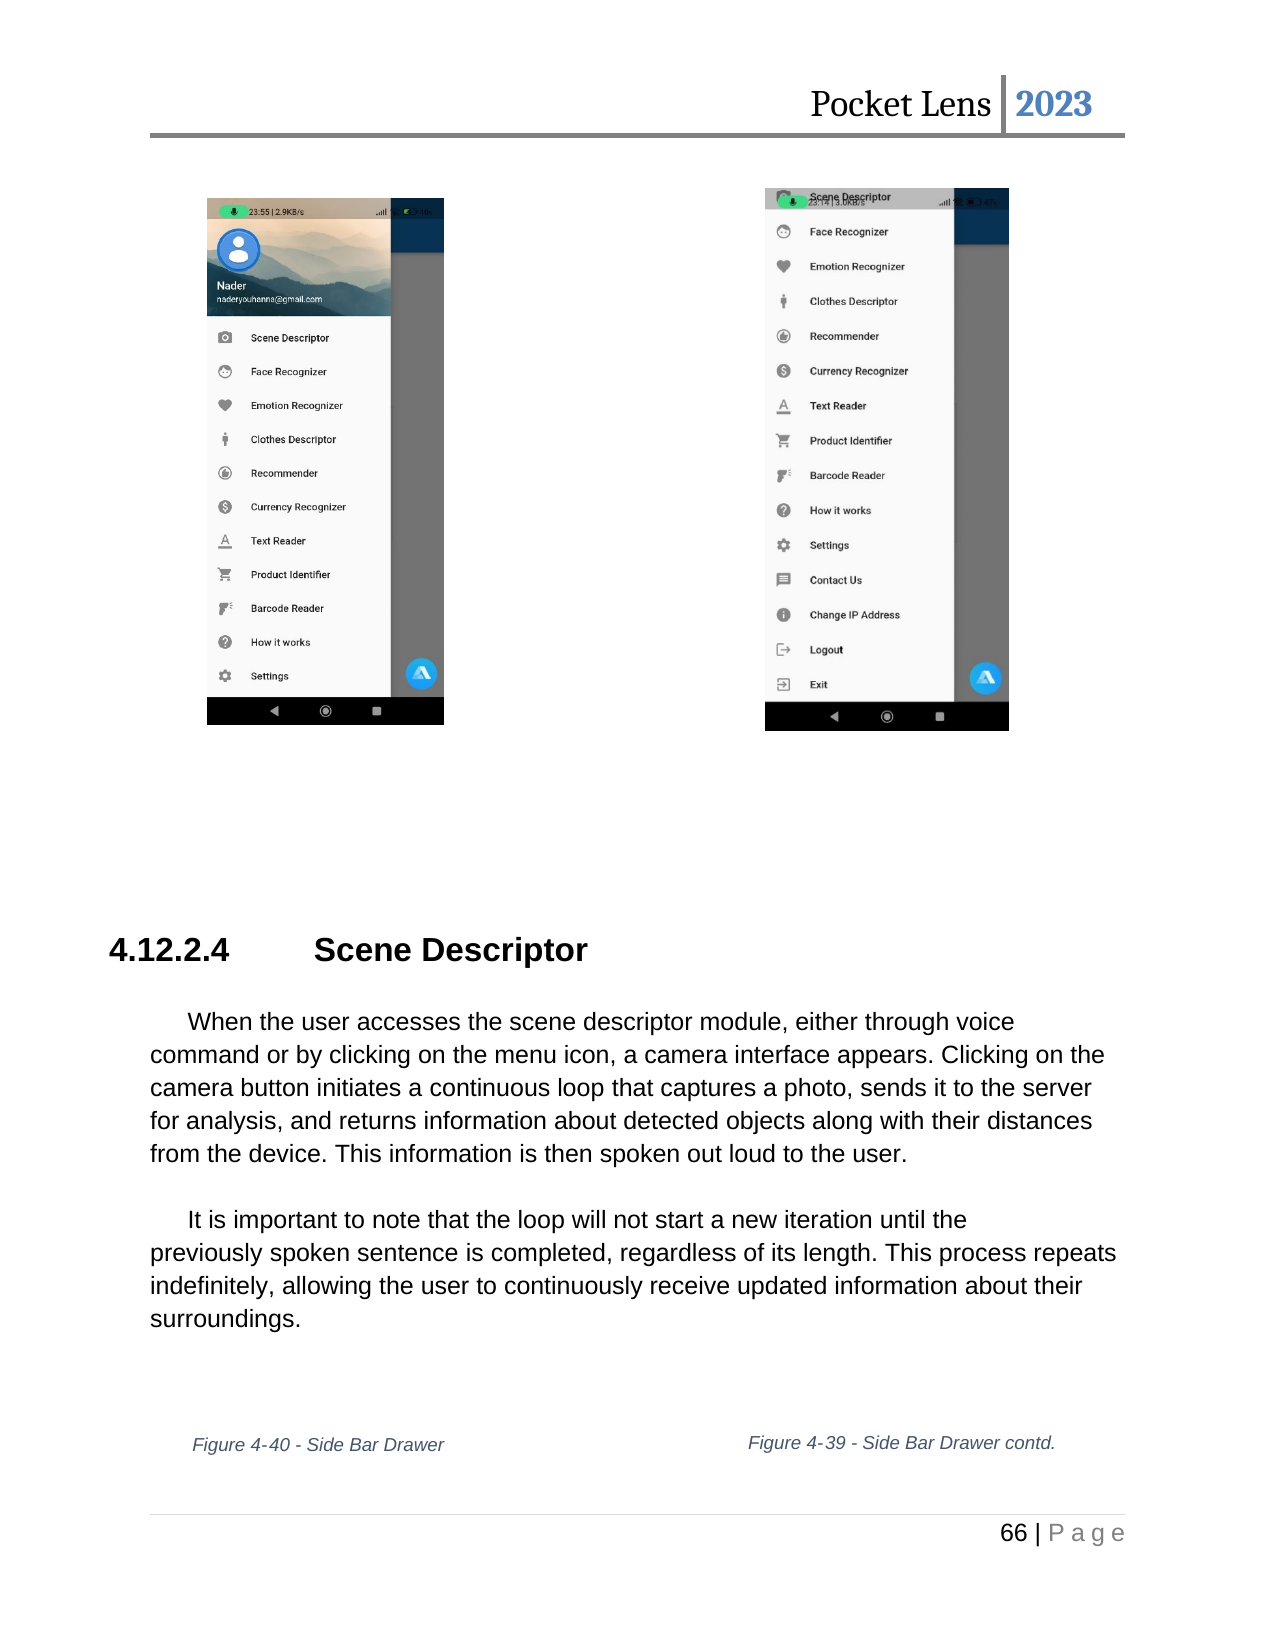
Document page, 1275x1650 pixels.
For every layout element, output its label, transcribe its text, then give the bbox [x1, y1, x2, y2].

subtitle Scene Descriptor [229, 930, 1125, 968]
text It is important to note that the loop will not start a new iteration until the previously spoken sentence is completed, regardless of its length. This process repeats indefinitely, allowing the user to continuously receive updated information about their surroundings. [150, 1205, 1125, 1333]
picture [207, 198, 444, 725]
picture [765, 188, 1009, 731]
text When the user accesses the scene descriptor module, either through voice command or by clicking on the menu icon, a camera interface appears. Clicking on the camera button initiates a continuous loop that captures a photo, sends it to the server for analysis, and returns information about detected objects along with their distances from the device. This information is then spoken out loud to the user. [150, 1007, 1125, 1168]
